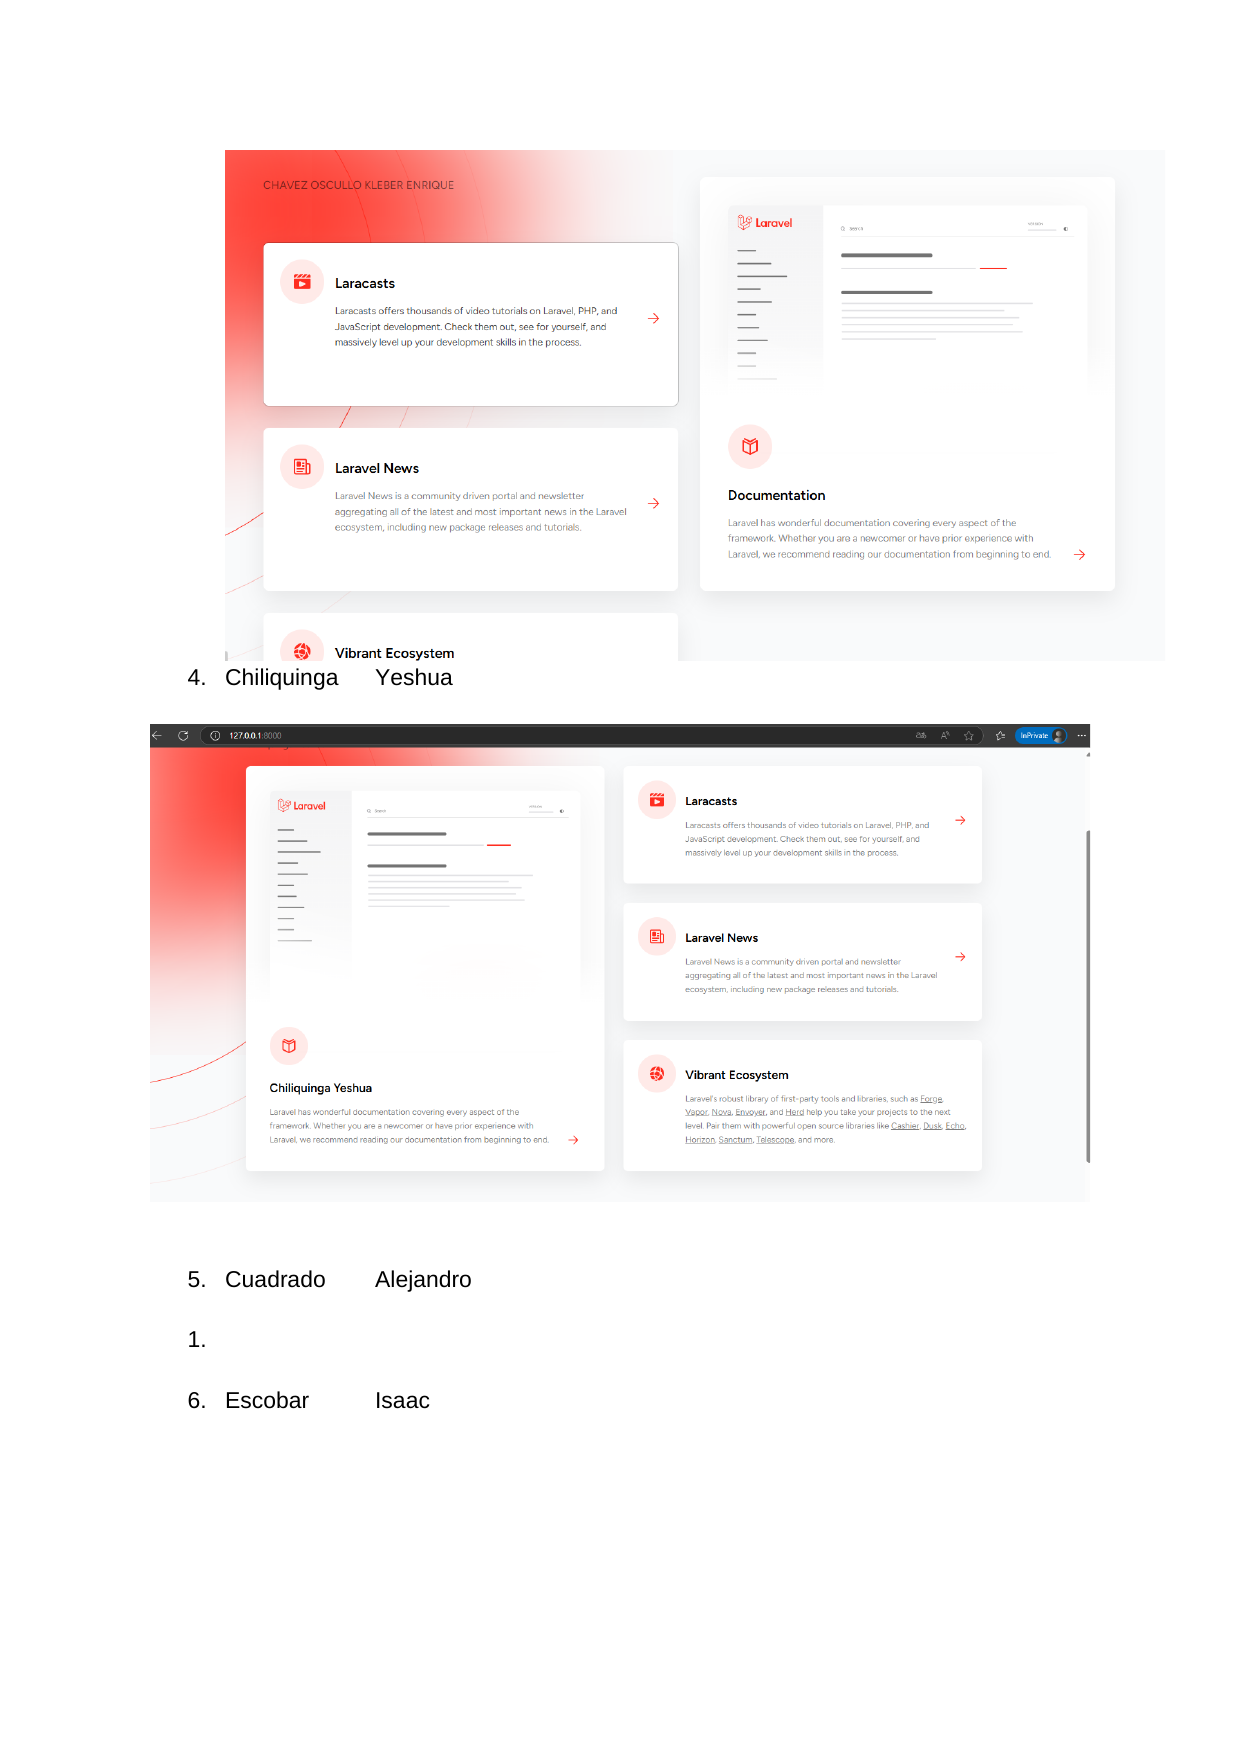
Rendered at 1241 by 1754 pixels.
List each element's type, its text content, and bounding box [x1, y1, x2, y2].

list Cuadrado Alejandro [187, 1266, 1090, 1292]
list Chiliquinga Yeshua [187, 664, 1090, 691]
list Escobar Isaac [187, 1387, 1090, 1413]
picture [225, 150, 1166, 661]
picture [150, 724, 1091, 1202]
